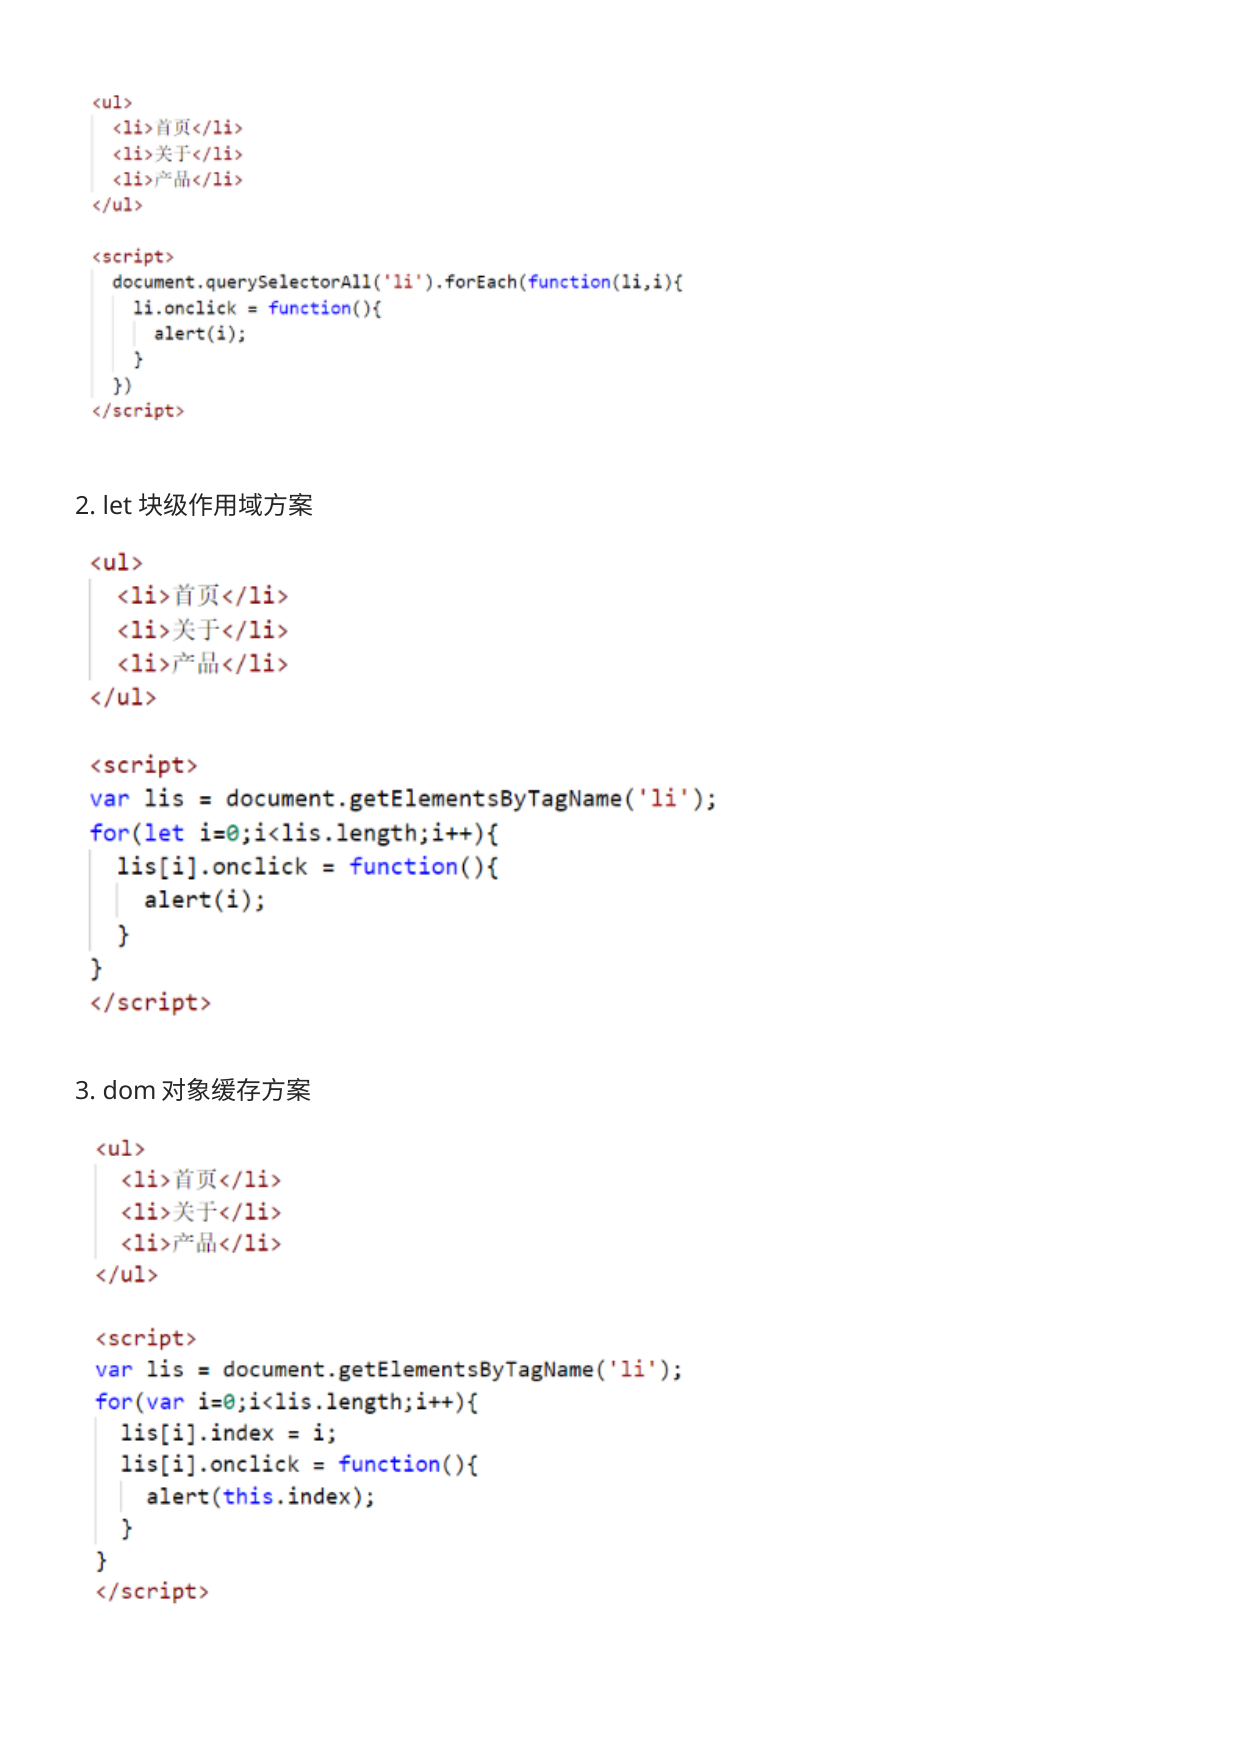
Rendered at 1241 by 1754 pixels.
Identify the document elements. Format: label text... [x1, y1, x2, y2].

picture [75, 535, 729, 1030]
picture [75, 80, 725, 436]
list let 块级作用域方案 [75, 471, 1165, 536]
picture [75, 1120, 710, 1627]
list dom对象缓存方案 [75, 1056, 1165, 1121]
